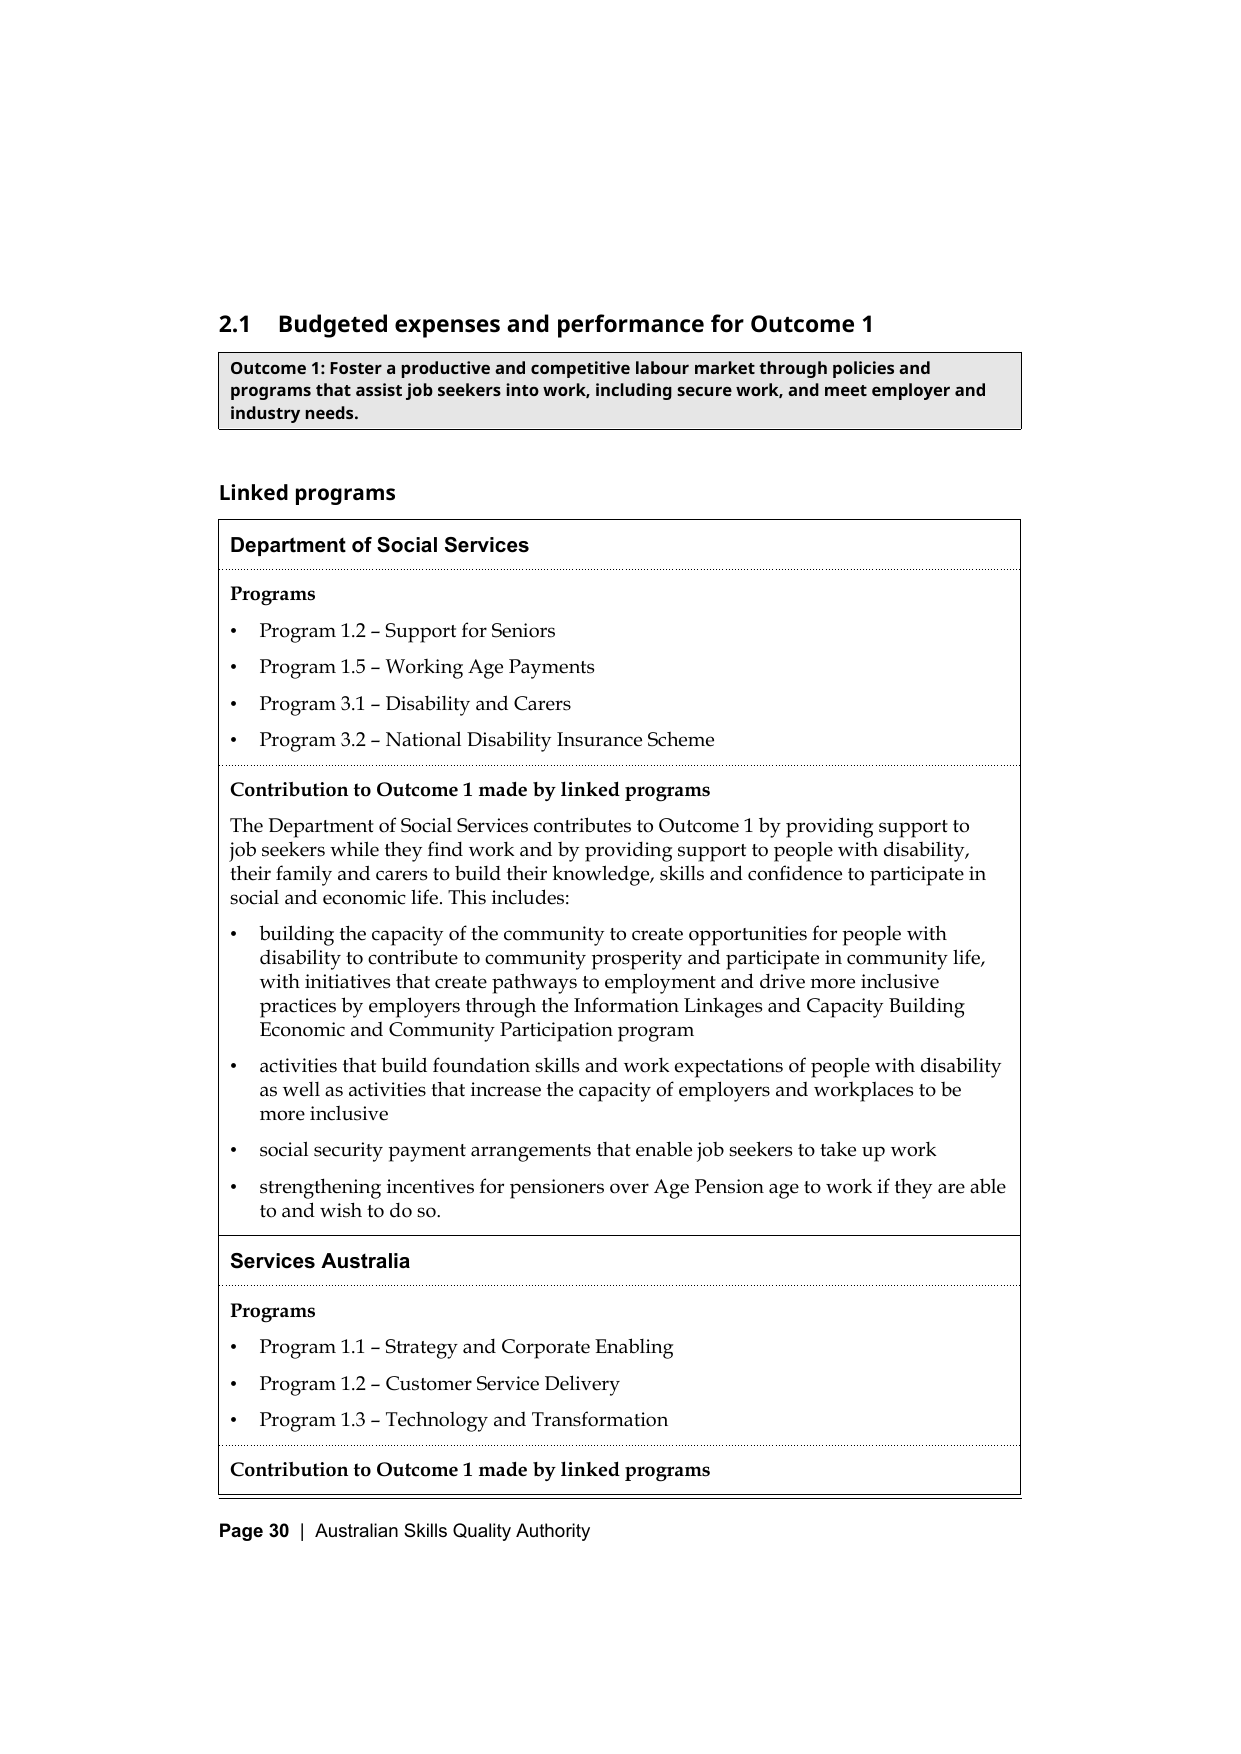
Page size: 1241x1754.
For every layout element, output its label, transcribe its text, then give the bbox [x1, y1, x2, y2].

table_cell Services Australia [219, 1236, 1020, 1285]
table_header Outcome 1: Foster a productive and competitive labour market through policies and programs that assist job seekers into work, including secure work, and meet employer and industry needs. [219, 353, 1021, 428]
table_cell Programs Program 1.2 – Support for Seniors Program 1.5 – Working Age Payments Program 3.1 – Disability and Carers Program 3.2 – National Disability Insurance Scheme [219, 569, 1020, 764]
subtitle 2.1 Budgeted expenses and performance for Outcome 1 [218, 308, 1022, 339]
table_cell Contribution to Outcome 1 made by linked programs The Department of Social Services contributes to Outcome 1 by providing support to job seekers while they find work and by providing support to people with disability, their family and carers to build their knowledge, skills and confidence to participate in social and economic life. This includes: building the capacity of the community to create opportunities for people with disability to contribute to community prosperity and participate in community life, with initiatives that create pathways to employment and drive more inclusive practices by employers through the Information Linkages and Capacity Building Economic and Community Participation program activities that build foundation skills and work expectations of people with disability as well as activities that increase the capacity of employers and workplaces to be more inclusive social security payment arrangements that enable job seekers to take up work strengthening incentives for pensioners over Age Pension age to work if they are able to and wish to do so. [219, 765, 1020, 1235]
table_cell Programs Program 1.1 – Strategy and Corporate Enabling Program 1.2 – Customer Service Delivery Program 1.3 – Technology and Transformation [219, 1285, 1020, 1444]
subtitle Linked programs [218, 478, 1022, 506]
table_cell Contribution to Outcome 1 made by linked programs The linked programs contribute to Outcome 1 by making payments on behalf of the department. [219, 1445, 1020, 1494]
table_header Department of Social Services [219, 520, 1020, 569]
